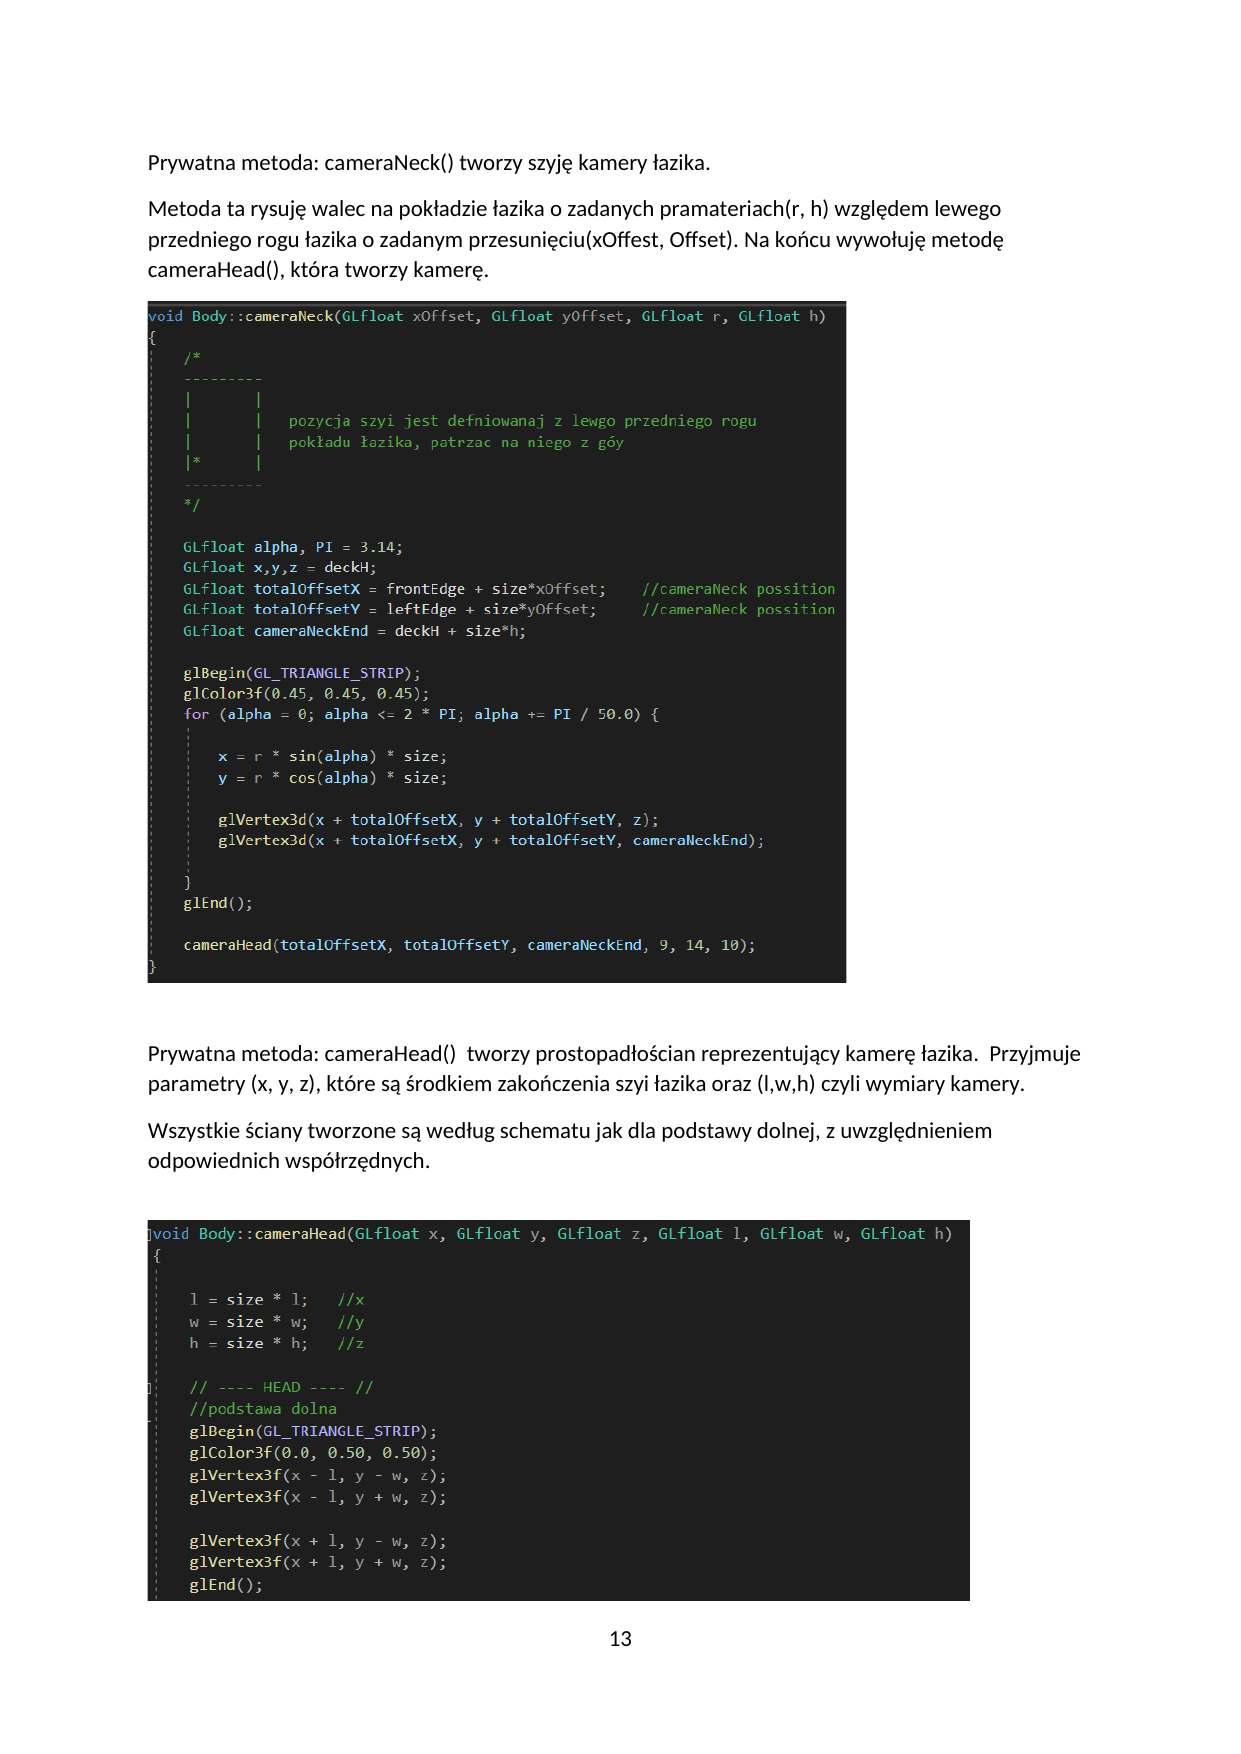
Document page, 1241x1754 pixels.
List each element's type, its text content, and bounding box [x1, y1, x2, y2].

text Prywatna metoda: cameraNeck() tworzy szyję kamery łazika. [148, 148, 1093, 176]
text Metoda ta rysuję walec na pokładzie łazika o zadanych pramateriach(r, h) względem lewego przedniego rogu łazika o zadanym przesunięciu(xOffest, Offset). Na końcu wywołuję metodę cameraHead(), która tworzy kamerę. [148, 194, 1093, 283]
picture [147, 1220, 970, 1601]
text Wszystkie ściany tworzone są według schematu jak dla podstawy dolnej, z uwzględnieniem odpowiednich współrzędnych. [148, 1116, 1093, 1174]
text Prywatna metoda: cameraHead() tworzy prostopadłościan reprezentujący kamerę łazika. Przyjmuje parametry (x, y, z), które są środkiem zakończenia szyi łazika oraz (l,w,h) czyli wymiary kamery. [148, 1039, 1093, 1097]
picture [147, 301, 847, 983]
